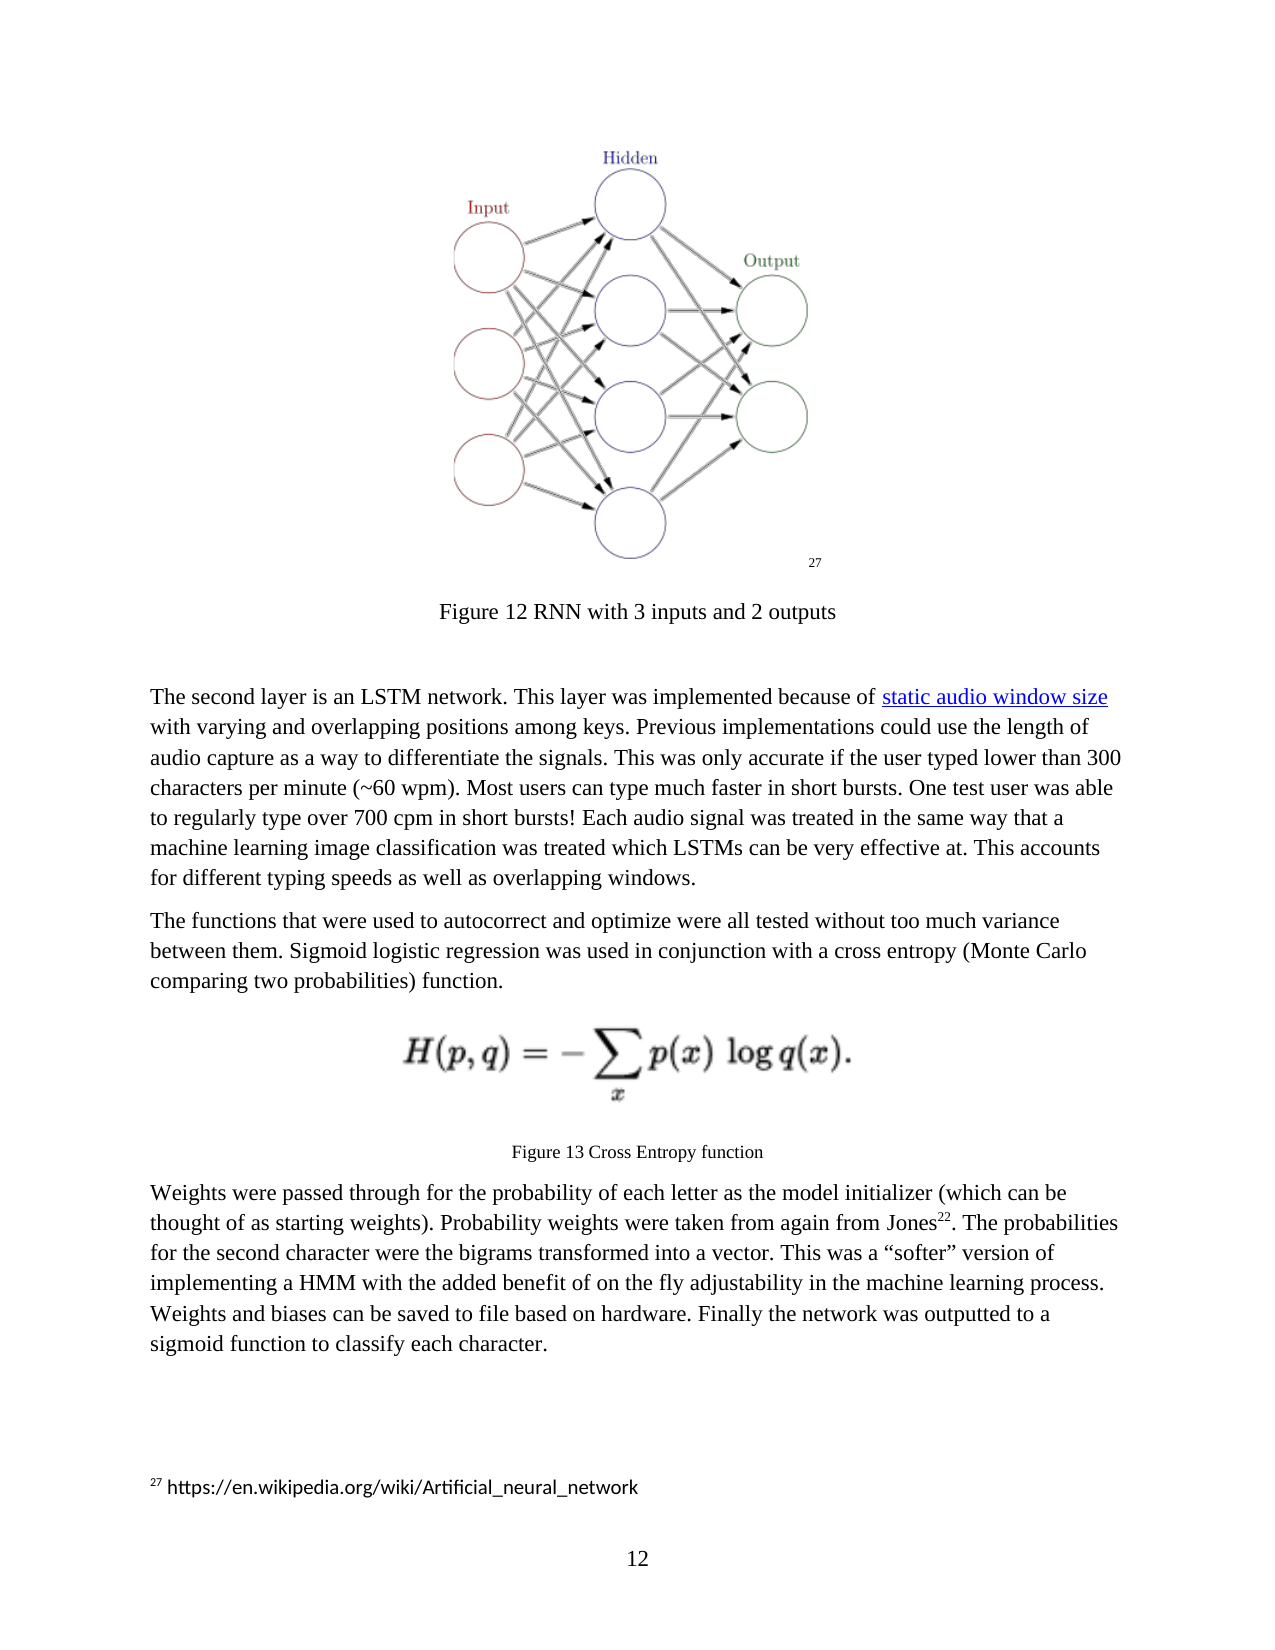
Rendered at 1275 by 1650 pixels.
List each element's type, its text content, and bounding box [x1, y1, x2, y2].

picture [372, 1010, 903, 1126]
text Weights were passed through for the probability of each letter as the model initializer (which can be thought of as starting weights). Probability weights were taken from again from Jones22. The probabilities for the second character were the bigrams transformed into a vector. This was a “softer” version of implementing a HMM with the added benefit of on the fly adjustability in the machine learning process. Weights and biases can be saved to file based on hardware. Finally the network was outputted to a sigmoid function to classify each character. [150, 1179, 1125, 1356]
picture [453, 150, 809, 577]
text The functions that were used to autocorrect and optimize were all tested without too much variance between them. Sigmoid logistic regression was used in conjunction with a cross entropy (Monte Carlo comparing two probabilities) function. [150, 907, 1125, 994]
text The second layer is an LSTM network. This layer was implemented because of static audio window size with varying and overlapping positions among keys. Previous implementations could use the length of audio capture as a way to differentiate the signals. This was only accurate if the user typed lower than 300 characters per minute (~60 wpm). Most users can type much faster in short bursts. One test user was able to regularly type over 700 cpm in short bursts! Each audio signal was treated in the same way that a machine learning image classification was treated which LSTMs can be very effective at. This accounts for different typing speeds as well as overlapping windows. [150, 683, 1125, 891]
